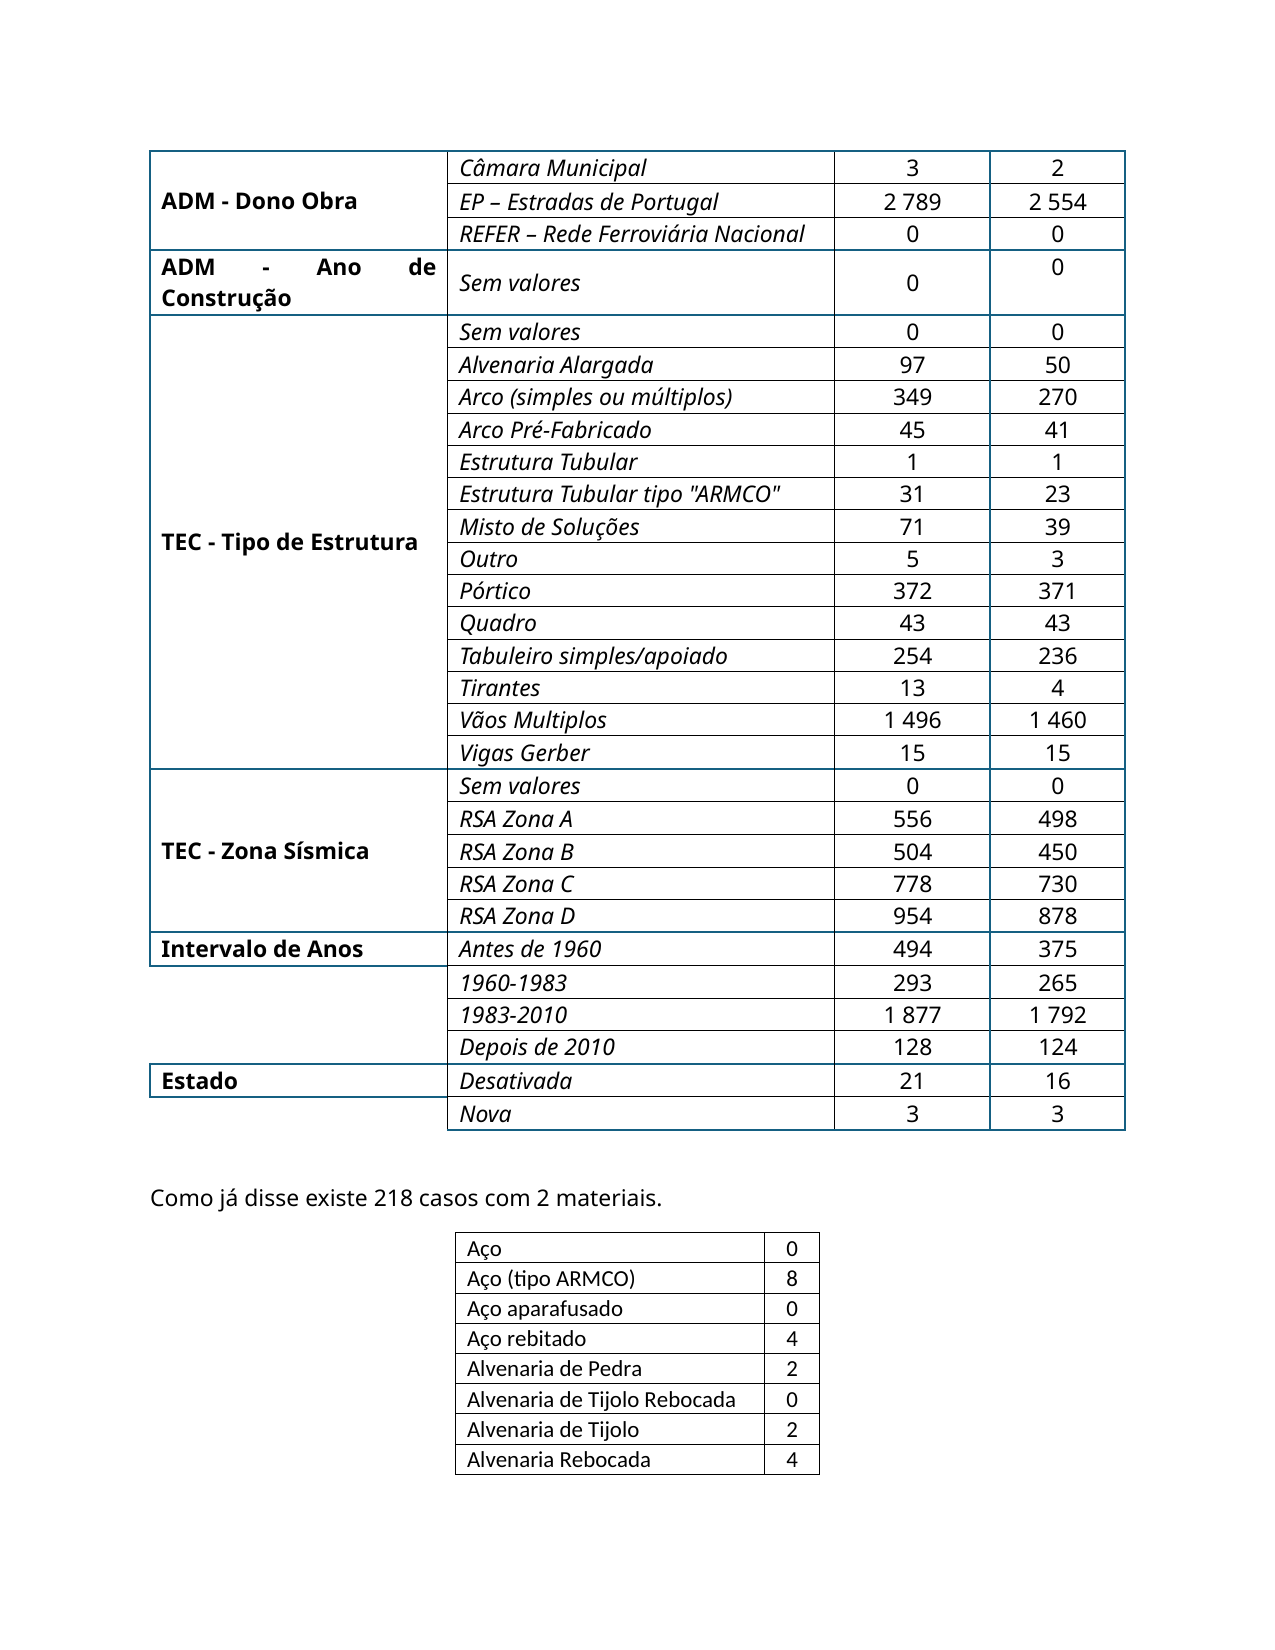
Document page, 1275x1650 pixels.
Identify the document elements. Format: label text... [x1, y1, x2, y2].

table_cell 4 [991, 672, 1124, 703]
table_cell 3 [835, 152, 989, 183]
table_cell RSA Zona C [448, 868, 834, 899]
table_cell 4 [765, 1324, 819, 1353]
table_cell 254 [835, 640, 989, 671]
table_cell 5 [835, 543, 989, 574]
table_cell Sem valores [448, 770, 834, 801]
table_cell Alvenaria Rebocada [456, 1445, 764, 1474]
table_cell 1 460 [991, 704, 1124, 735]
table_cell 43 [835, 607, 989, 638]
table_cell 0 [835, 218, 989, 249]
table_cell 2 [765, 1414, 819, 1443]
table_cell 0 [765, 1384, 819, 1413]
table_cell Vigas Gerber [448, 736, 834, 768]
table_cell 1 [835, 446, 989, 477]
table_cell Arco Pré-Fabricado [448, 414, 834, 445]
table_cell 3 [991, 543, 1124, 574]
table_cell Aço (tipo ARMCO) [456, 1263, 764, 1292]
table_cell Câmara Municipal [448, 152, 834, 183]
table_cell EP – Estradas de Portugal [448, 184, 834, 217]
table_cell 21 [835, 1065, 989, 1096]
table_cell 0 [765, 1294, 819, 1323]
table_cell Tabuleiro simples/apoiado [448, 640, 834, 671]
table_cell 293 [835, 966, 989, 998]
table_cell 41 [991, 414, 1124, 445]
table_cell 50 [991, 348, 1124, 380]
table_cell 1 792 [991, 999, 1124, 1030]
table_cell 2 554 [991, 184, 1124, 217]
table_cell 23 [991, 478, 1124, 509]
table_cell REFER – Rede Ferroviária Nacional [448, 218, 834, 249]
table_cell 4 [765, 1445, 819, 1474]
table_cell Arco (simples ou múltiplos) [448, 381, 834, 412]
table_cell 954 [835, 900, 989, 931]
table_cell 124 [991, 1031, 1124, 1062]
table_cell Estrutura Tubular tipo "ARMCO" [448, 478, 834, 509]
table_cell 39 [991, 510, 1124, 542]
table_cell Alvenaria de Pedra [456, 1354, 764, 1383]
table_cell 2 [765, 1354, 819, 1383]
table_cell 371 [991, 575, 1124, 606]
table_cell 15 [835, 736, 989, 768]
table_cell 43 [991, 607, 1124, 638]
table_cell 13 [835, 672, 989, 703]
table_cell 45 [835, 414, 989, 445]
table_cell ADM - Ano de Construção [151, 251, 447, 313]
table_cell 498 [991, 802, 1124, 834]
table_cell RSA Zona D [448, 900, 834, 931]
table_cell 2 [991, 152, 1124, 183]
table_cell 2 789 [835, 184, 989, 217]
table_cell Misto de Soluções [448, 510, 834, 542]
table_cell 0 [991, 770, 1124, 801]
table_cell 8 [765, 1263, 819, 1292]
table_cell 556 [835, 802, 989, 834]
table_cell 97 [835, 348, 989, 380]
table_cell Outro [448, 543, 834, 574]
table_cell RSA Zona B [448, 835, 834, 867]
table_cell 375 [991, 933, 1124, 964]
table_cell 730 [991, 868, 1124, 899]
table_cell 0 [991, 218, 1124, 249]
table_cell Sem valores [448, 316, 834, 347]
table_header 0 [765, 1233, 819, 1262]
table_cell 0 [835, 316, 989, 347]
table_cell Nova [448, 1097, 834, 1129]
table_cell 1960-1983 [448, 966, 834, 998]
table_cell 372 [835, 575, 989, 606]
table_cell 1 496 [835, 704, 989, 735]
table_cell 878 [991, 900, 1124, 931]
table_cell Aço aparafusado [456, 1294, 764, 1323]
table_cell Tirantes [448, 672, 834, 703]
table_cell 236 [991, 640, 1124, 671]
table_cell Estrutura Tubular [448, 446, 834, 477]
table_cell Antes de 1960 [448, 933, 834, 964]
table_cell 16 [991, 1065, 1124, 1096]
table_cell RSA Zona A [448, 802, 834, 834]
table_cell Estado [151, 1065, 447, 1096]
table_cell 1983-2010 [448, 999, 834, 1030]
table_cell 31 [835, 478, 989, 509]
table_cell Alvenaria de Tijolo [456, 1414, 764, 1443]
text Como já disse existe 218 casos com 2 materiais. [150, 1182, 1125, 1213]
table_cell 3 [991, 1097, 1124, 1129]
table_cell Aço rebitado [456, 1324, 764, 1353]
table_cell Quadro [448, 607, 834, 638]
table_cell TEC - Zona Sísmica [151, 770, 447, 931]
table_cell 3 [835, 1097, 989, 1129]
table_cell 1 [991, 446, 1124, 477]
table_header Aço [456, 1233, 764, 1262]
table_cell Desativada [448, 1065, 834, 1096]
table_cell Vãos Multiplos [448, 704, 834, 735]
table_cell 270 [991, 381, 1124, 412]
table_cell 1 877 [835, 999, 989, 1030]
table_cell 71 [835, 510, 989, 542]
table_cell 0 [835, 770, 989, 801]
table_cell ADM - Dono Obra [151, 152, 447, 249]
table_cell 0 [991, 316, 1124, 347]
table_cell Pórtico [448, 575, 834, 606]
table_cell 0 [991, 251, 1124, 313]
table_cell 349 [835, 381, 989, 412]
table_cell 0 [835, 251, 989, 313]
table_cell 128 [835, 1031, 989, 1062]
table_cell 778 [835, 868, 989, 899]
table_cell 494 [835, 933, 989, 964]
table_cell 15 [991, 736, 1124, 768]
table_cell Intervalo de Anos [151, 933, 447, 964]
table_cell Alvenaria Alargada [448, 348, 834, 380]
table_cell 504 [835, 835, 989, 867]
table_cell TEC - Tipo de Estrutura [151, 316, 447, 768]
table_cell Depois de 2010 [448, 1031, 834, 1062]
table_cell Sem valores [448, 251, 834, 313]
table_cell 450 [991, 835, 1124, 867]
table_cell Alvenaria de Tijolo Rebocada [456, 1384, 764, 1413]
table_cell 265 [991, 966, 1124, 998]
